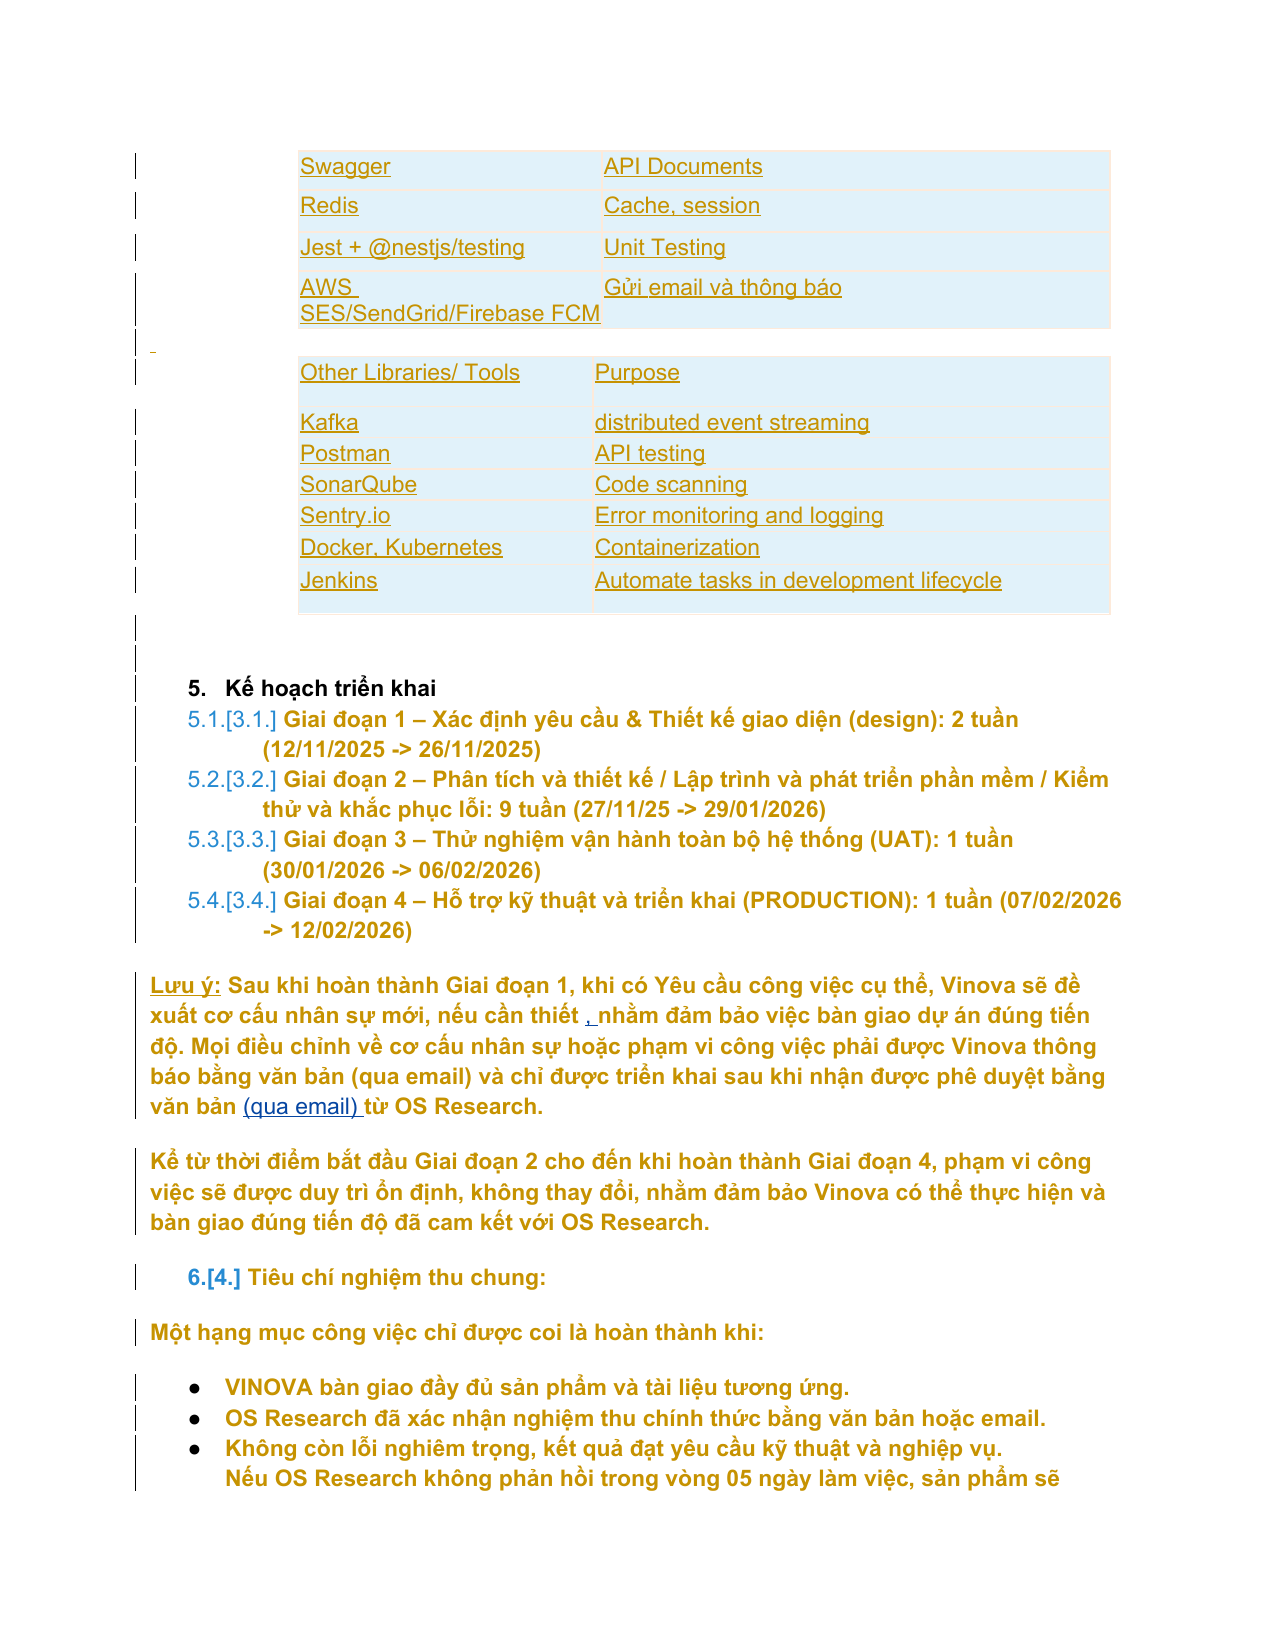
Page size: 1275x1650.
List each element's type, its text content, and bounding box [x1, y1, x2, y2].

list Giai đoạn 3 – Thử nghiệm vận hành toàn bộ hệ thống (UAT): 1 tuần (30/01/2026 -> 06/02/2026) [187, 826, 1125, 883]
list Giai đoạn 1 – Xác định yêu cầu & Thiết kế giao diện (design): 2 tuần (12/11/2025 -> 26/11/2025) [187, 706, 1125, 762]
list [187, 1435, 1125, 1491]
list Kế hoạch triển khai [187, 675, 1125, 702]
list OS Research đã xác nhận nghiệm thu chính thức bằng văn bản hoặc email. [187, 1404, 1125, 1431]
text Một hạng mục công việc chỉ được coi là hoàn thành khi: [150, 1319, 1125, 1346]
list Giai đoạn 4 – Hỗ trợ kỹ thuật và triển khai (PRODUCTION): 1 tuần (07/02/2026 -> 12/02/2026) [187, 887, 1125, 943]
list Tiêu chí nghiệm thu chung: [187, 1264, 1125, 1290]
text Kể từ thời điểm bắt đầu Giai đoạn 2 cho đến khi hoàn thành Giai đoạn 4, phạm vi công việc sẽ được duy trì ổn định, không thay đổi, nhằm đảm bảo Vinova có thể thực hiện và bàn giao đúng tiến độ đã cam kết với OS Research. [150, 1148, 1125, 1235]
list Giai đoạn 2 – Phân tích và thiết kế / Lập trình và phát triển phần mềm / Kiểm thử và khắc phục lỗi: 9 tuần (27/11/25 -> 29/01/2026) [187, 766, 1125, 823]
text Lưu ý: Sau khi hoàn thành Giai đoạn 1, khi có Yêu cầu công việc cụ thể, Vinova sẽ đề xuất cơ cấu nhân sự mới, nếu cần thiết nhằm đảm bảo việc bàn giao dự án đúng tiến độ. Mọi điều chỉnh về cơ cấu nhân sự hoặc phạm vi công việc phải được Vinova thông báo bằng văn bản (qua email) và chỉ được triển khai sau khi nhận được phê duyệt bằng văn bản từ OS Research. [150, 972, 1125, 1119]
list VINOVA bàn giao đầy đủ sản phẩm và tài liệu tương ứng. [187, 1374, 1125, 1401]
